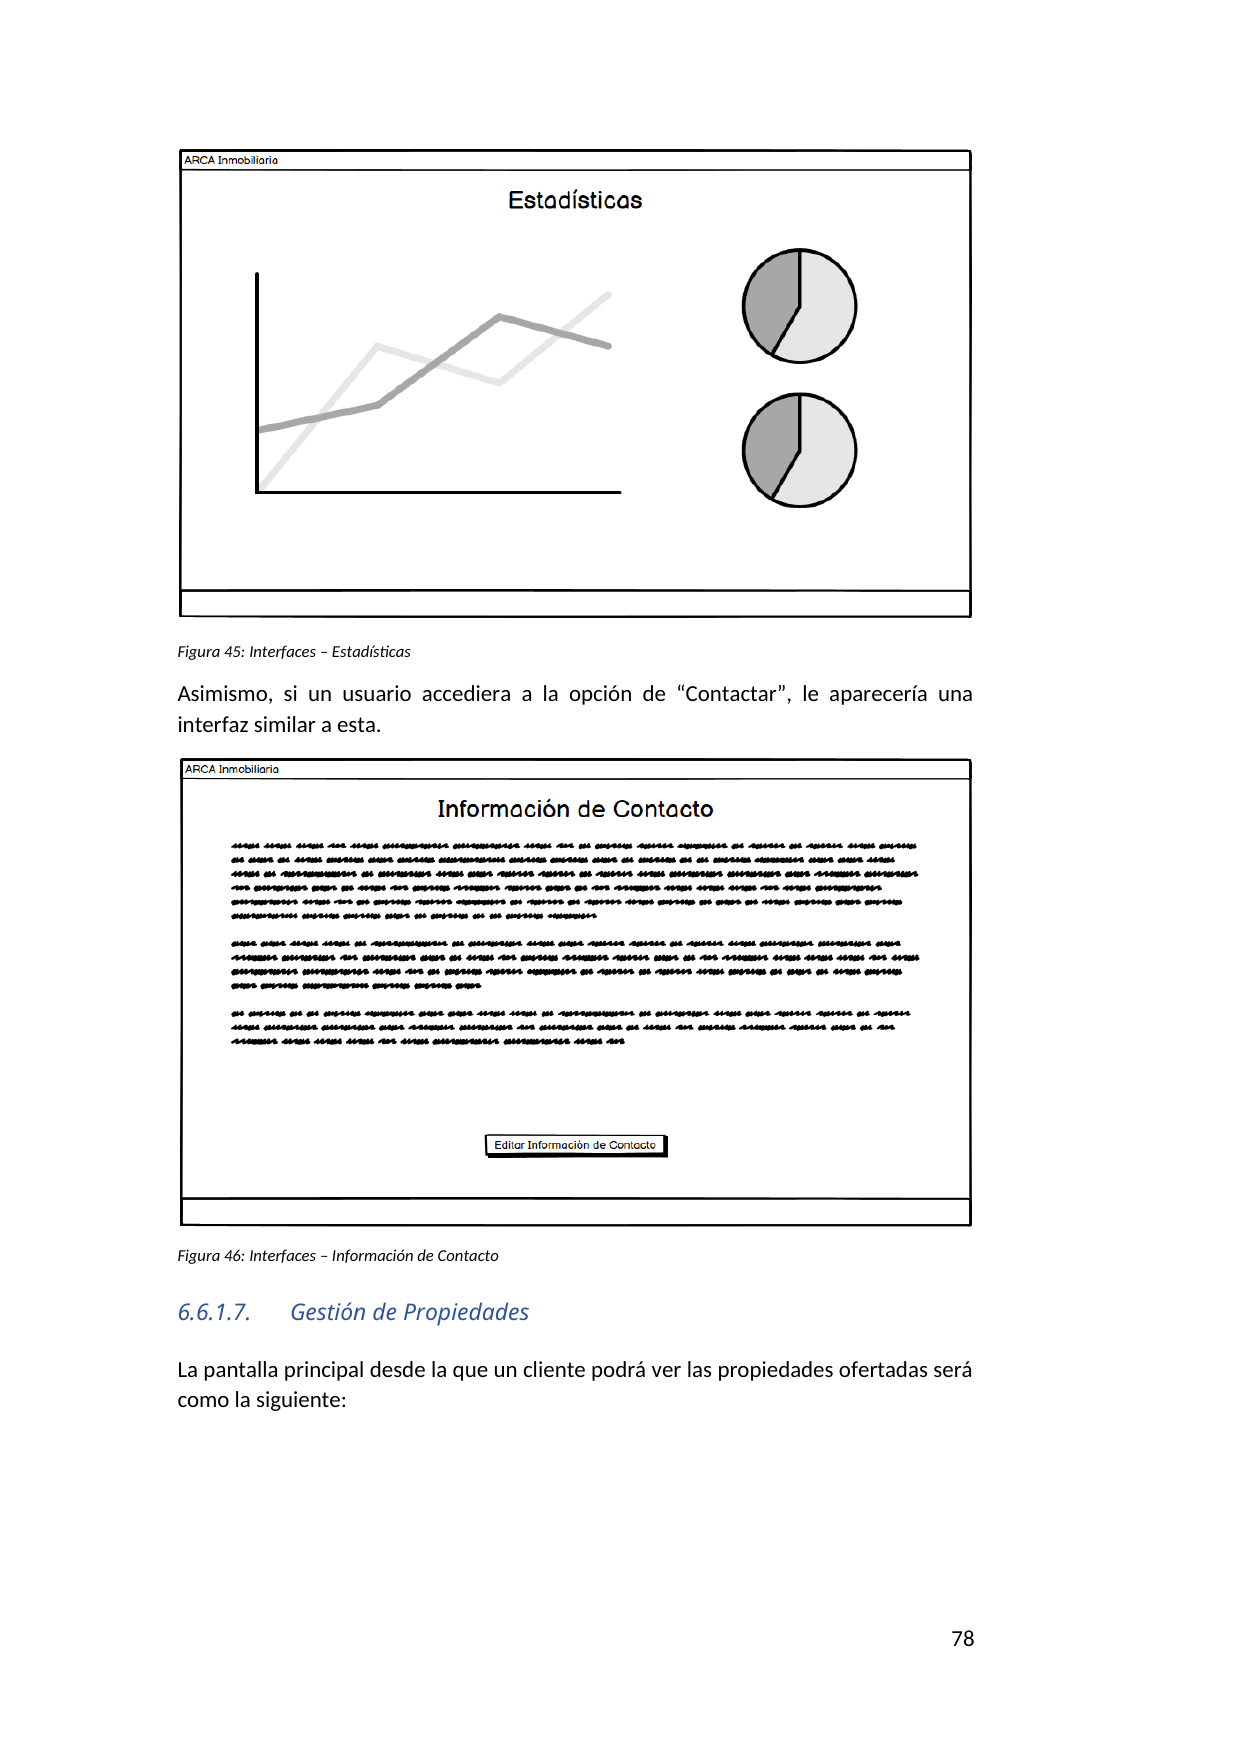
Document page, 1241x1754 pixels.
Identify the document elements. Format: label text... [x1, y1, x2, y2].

subtitle Gestión de Propiedades [177, 1296, 974, 1327]
text Figura 45: Interfaces – Estadísticas [177, 641, 974, 661]
text Figura 46: Interfaces – Información de Contacto [177, 1245, 974, 1265]
text La pantalla principal desde la que un cliente podrá ver las propiedades ofertadas será como la siguiente: [177, 1355, 974, 1413]
text Asimismo, si un usuario accediera a la opción de “Contactar”, le aparecería una interfaz similar a esta. [177, 679, 974, 738]
picture [177, 147, 975, 623]
picture [177, 756, 975, 1227]
